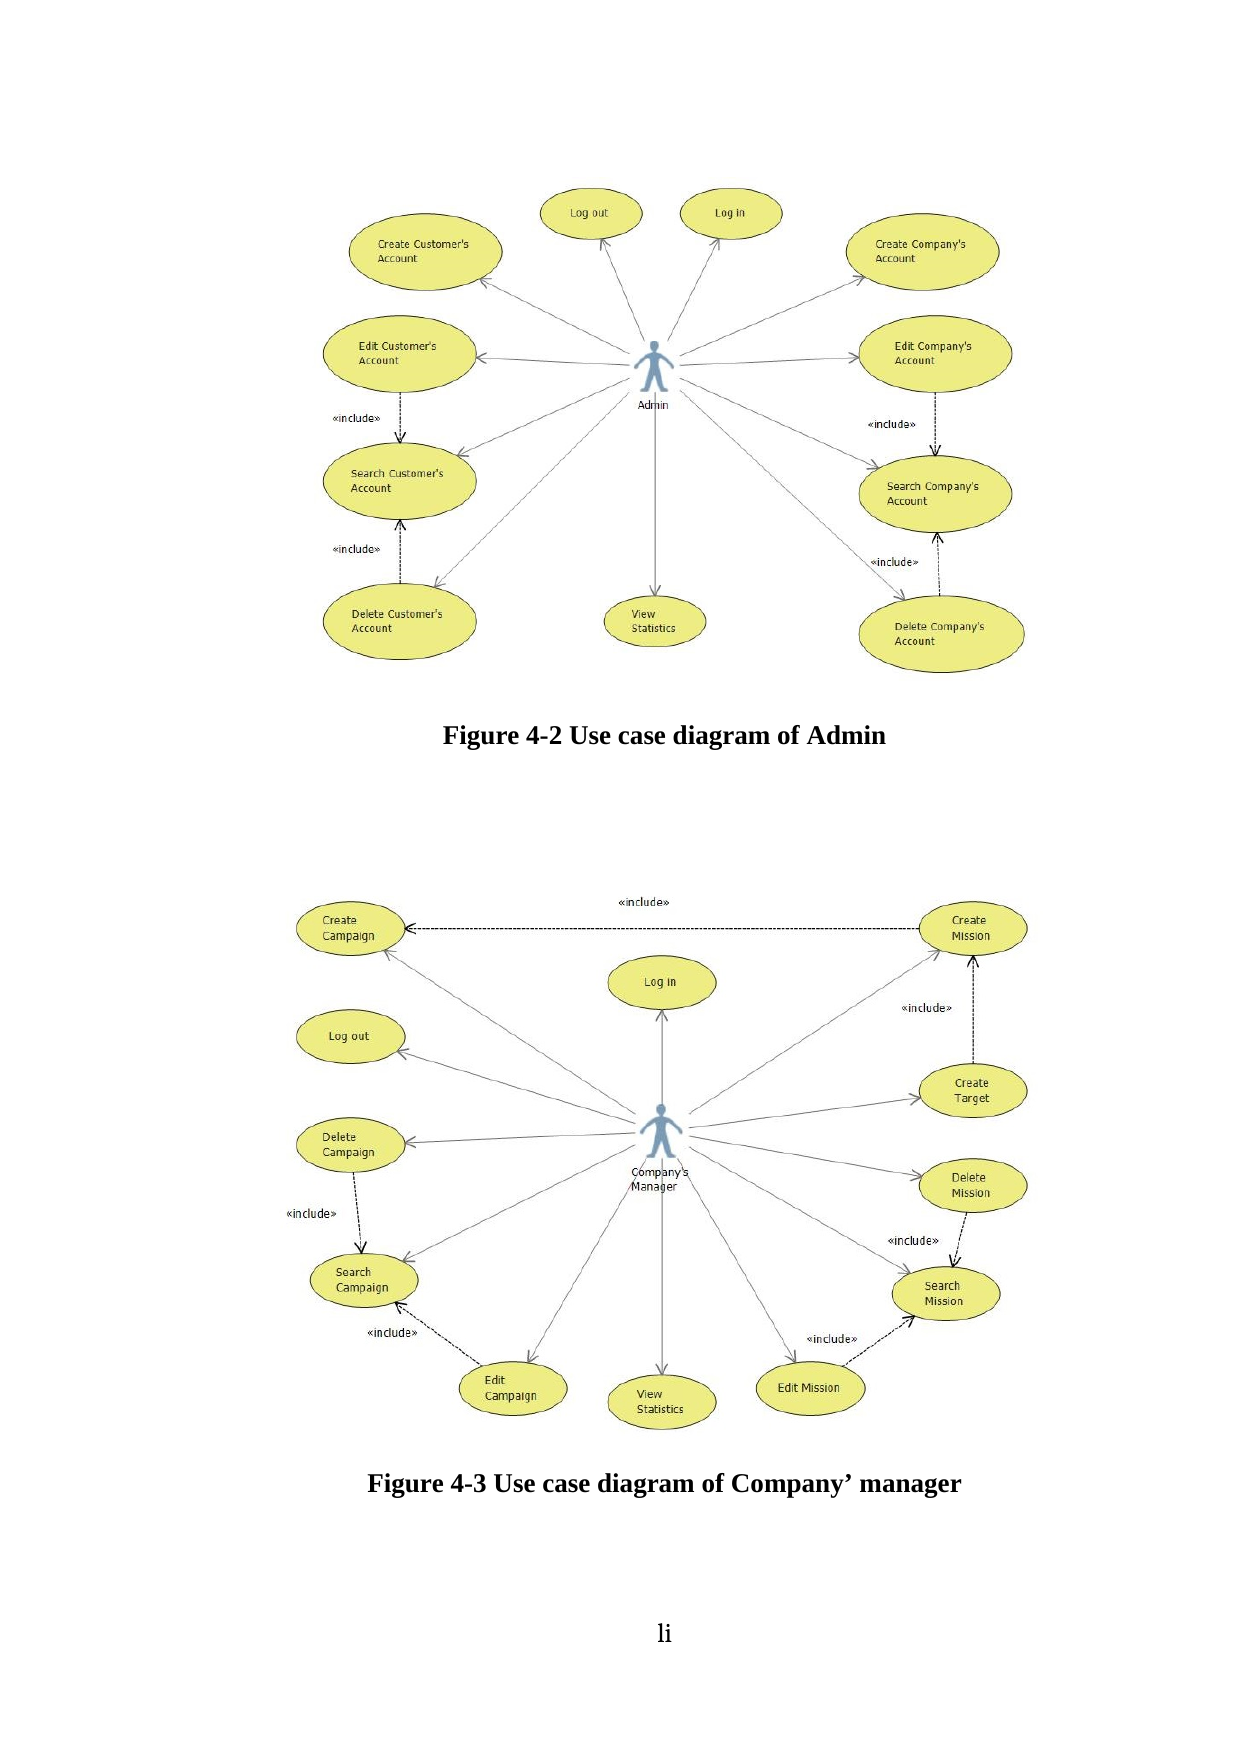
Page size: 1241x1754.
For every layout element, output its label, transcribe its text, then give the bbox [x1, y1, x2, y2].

picture [278, 896, 1050, 1439]
text Figure 4-3 Use case diagram of Company’ manager [207, 1467, 1122, 1498]
picture [300, 177, 1029, 692]
text Figure 4-2 Use case diagram of Admin [207, 719, 1122, 750]
